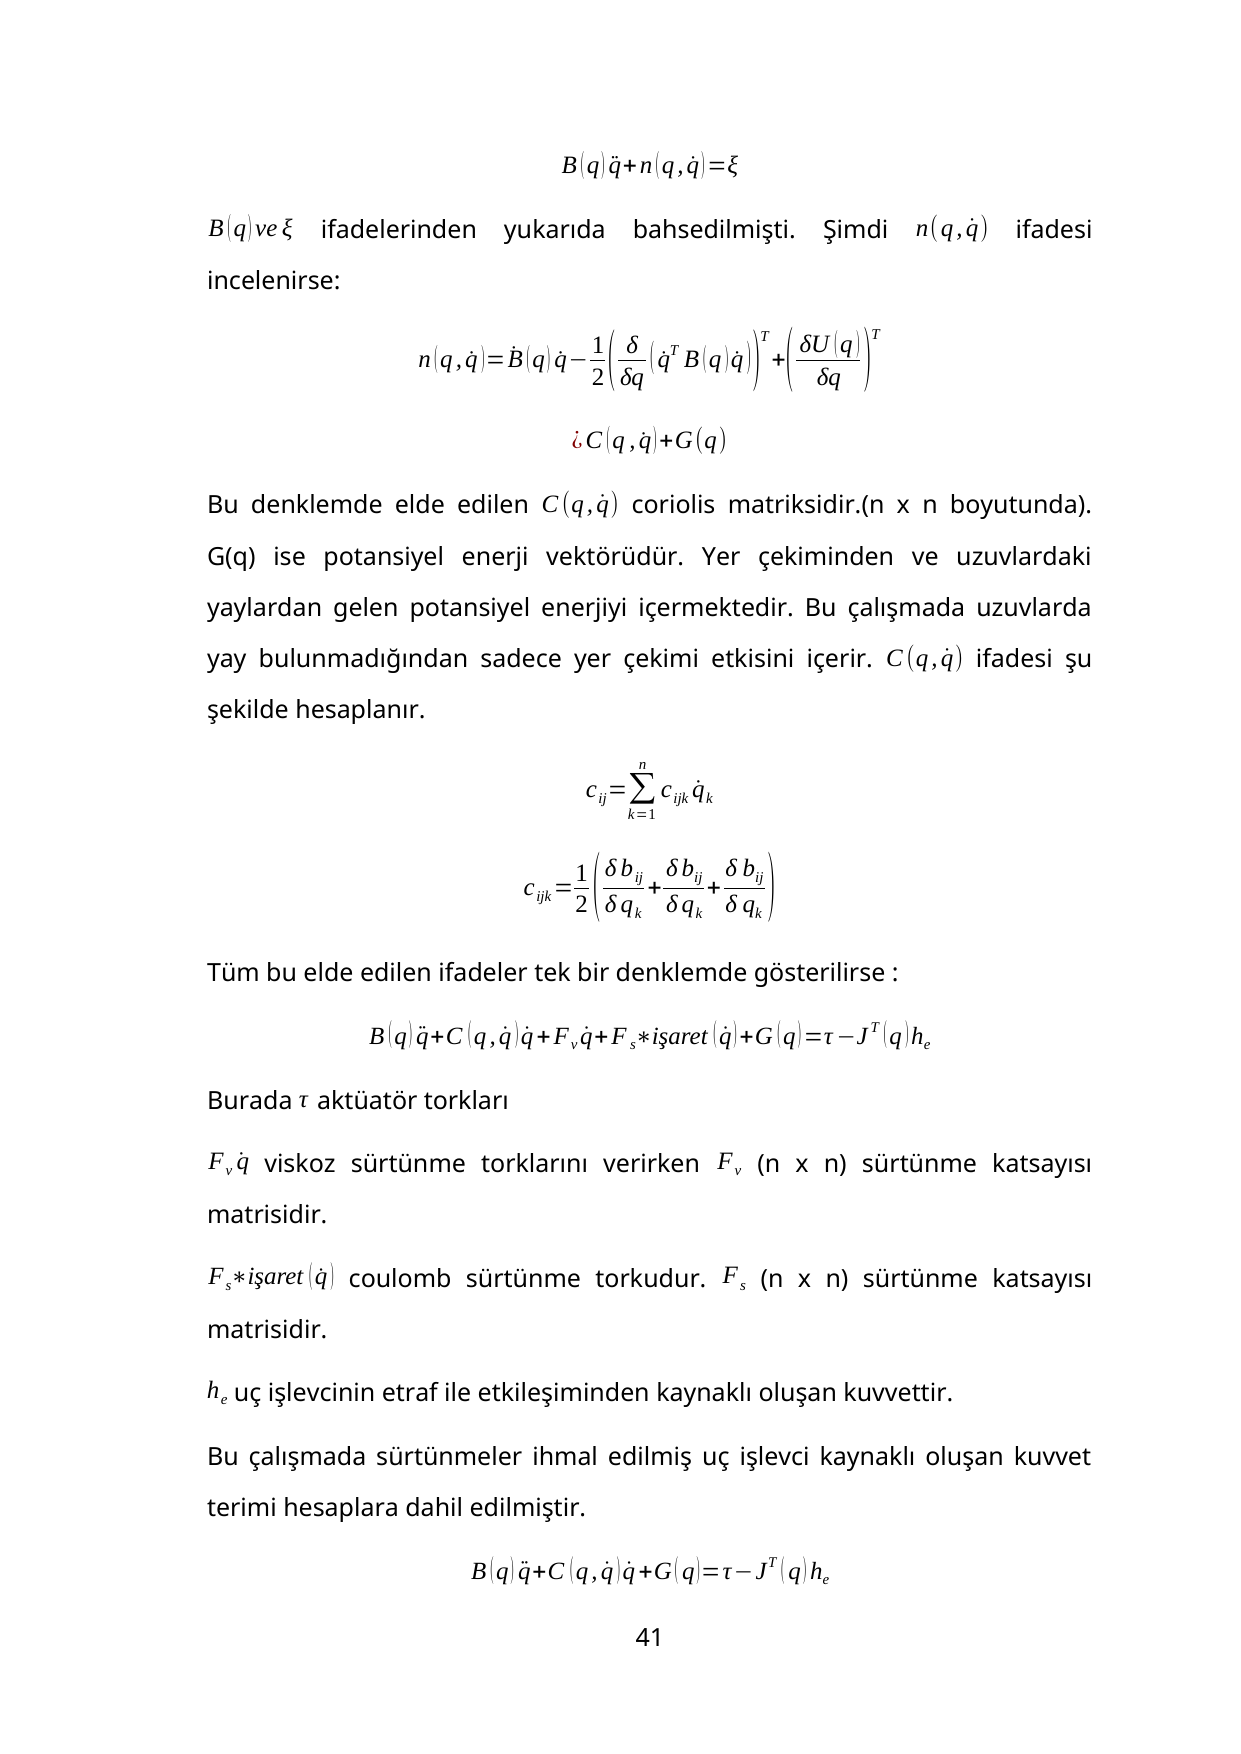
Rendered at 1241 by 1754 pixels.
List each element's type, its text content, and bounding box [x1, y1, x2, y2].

text Burada aktüatör torkları [207, 1082, 1092, 1116]
text uç işlevcinin etraf ile etkileşiminden kaynaklı oluşan kuvvettir. [207, 1375, 1092, 1409]
text coulomb sürtünme torkudur. (n x n) sürtünme katsayısı matrisidir. [207, 1261, 1092, 1346]
text ifadelerinden yukarıda bahsedilmişti. Şimdi ifadesi incelenirse: [207, 211, 1092, 296]
text Tüm bu elde edilen ifadeler tek bir denklemde gösterilirse : [207, 954, 1092, 988]
text viskoz sürtünme torklarını verirken (n x n) sürtünme katsayısı matrisidir. [207, 1146, 1092, 1231]
text Bu çalışmada sürtünmeler ihmal edilmiş uç işlevci kaynaklı oluşan kuvvet terimi hesaplara dahil edilmiştir. [207, 1439, 1092, 1524]
text Bu denklemde elde edilen coriolis matriksidir.(n x n boyutunda). G(q) ise potansiyel enerji vektörüdür. Yer çekiminden ve uzuvlardaki yaylardan gelen potansiyel enerjiyi içermektedir. Bu çalışmada uzuvlarda yay bulunmadığından sadece yer çekimi etkisini içerir. ifadesi şu şekilde hesaplanır. [207, 487, 1092, 725]
